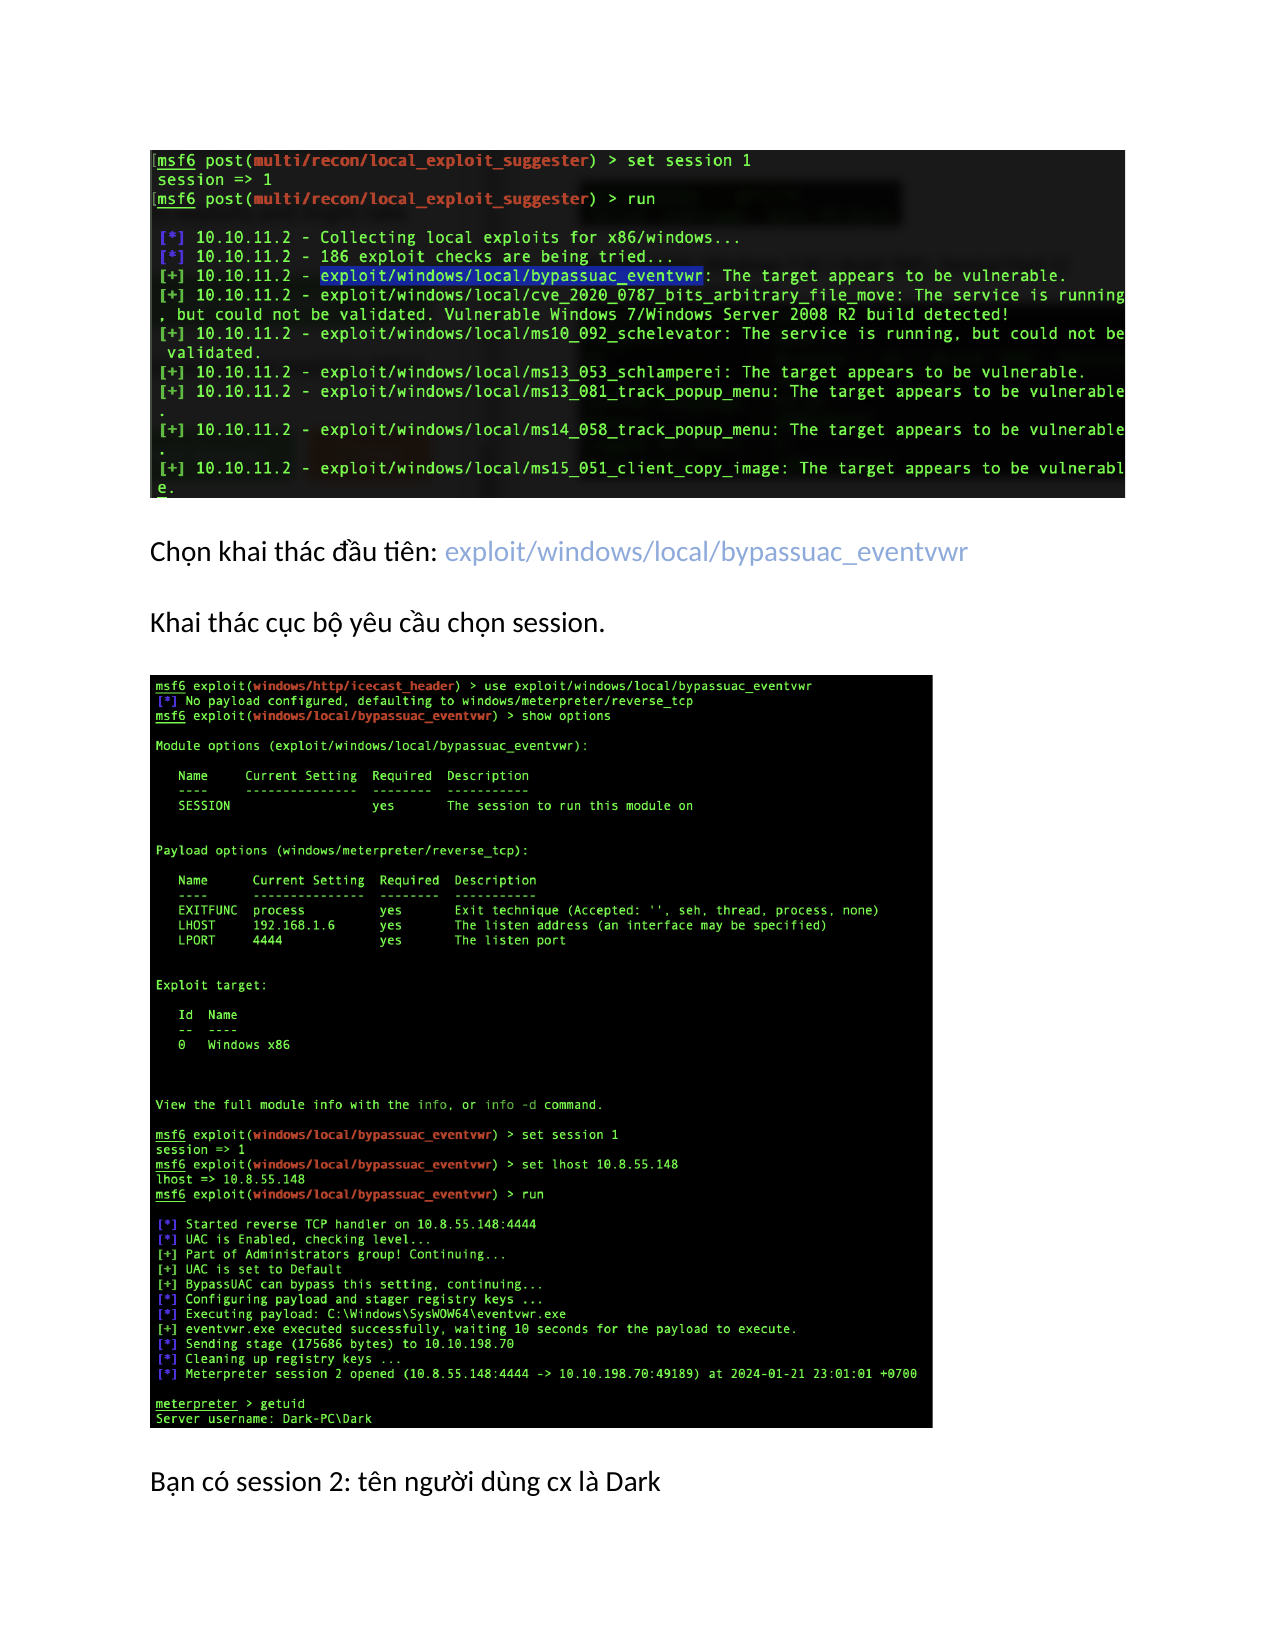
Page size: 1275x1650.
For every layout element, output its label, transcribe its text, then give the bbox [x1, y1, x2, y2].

text Chọn khai thác đầu tiên: exploit/windows/local/bypassuac_eventvwr [150, 533, 1125, 568]
text Khai thác cục bộ yêu cầu chọn session. [150, 604, 1125, 640]
picture [150, 675, 933, 1428]
text Bạn có session 2: tên người dùng cx là Dark [150, 1463, 1125, 1498]
picture [150, 150, 1125, 498]
